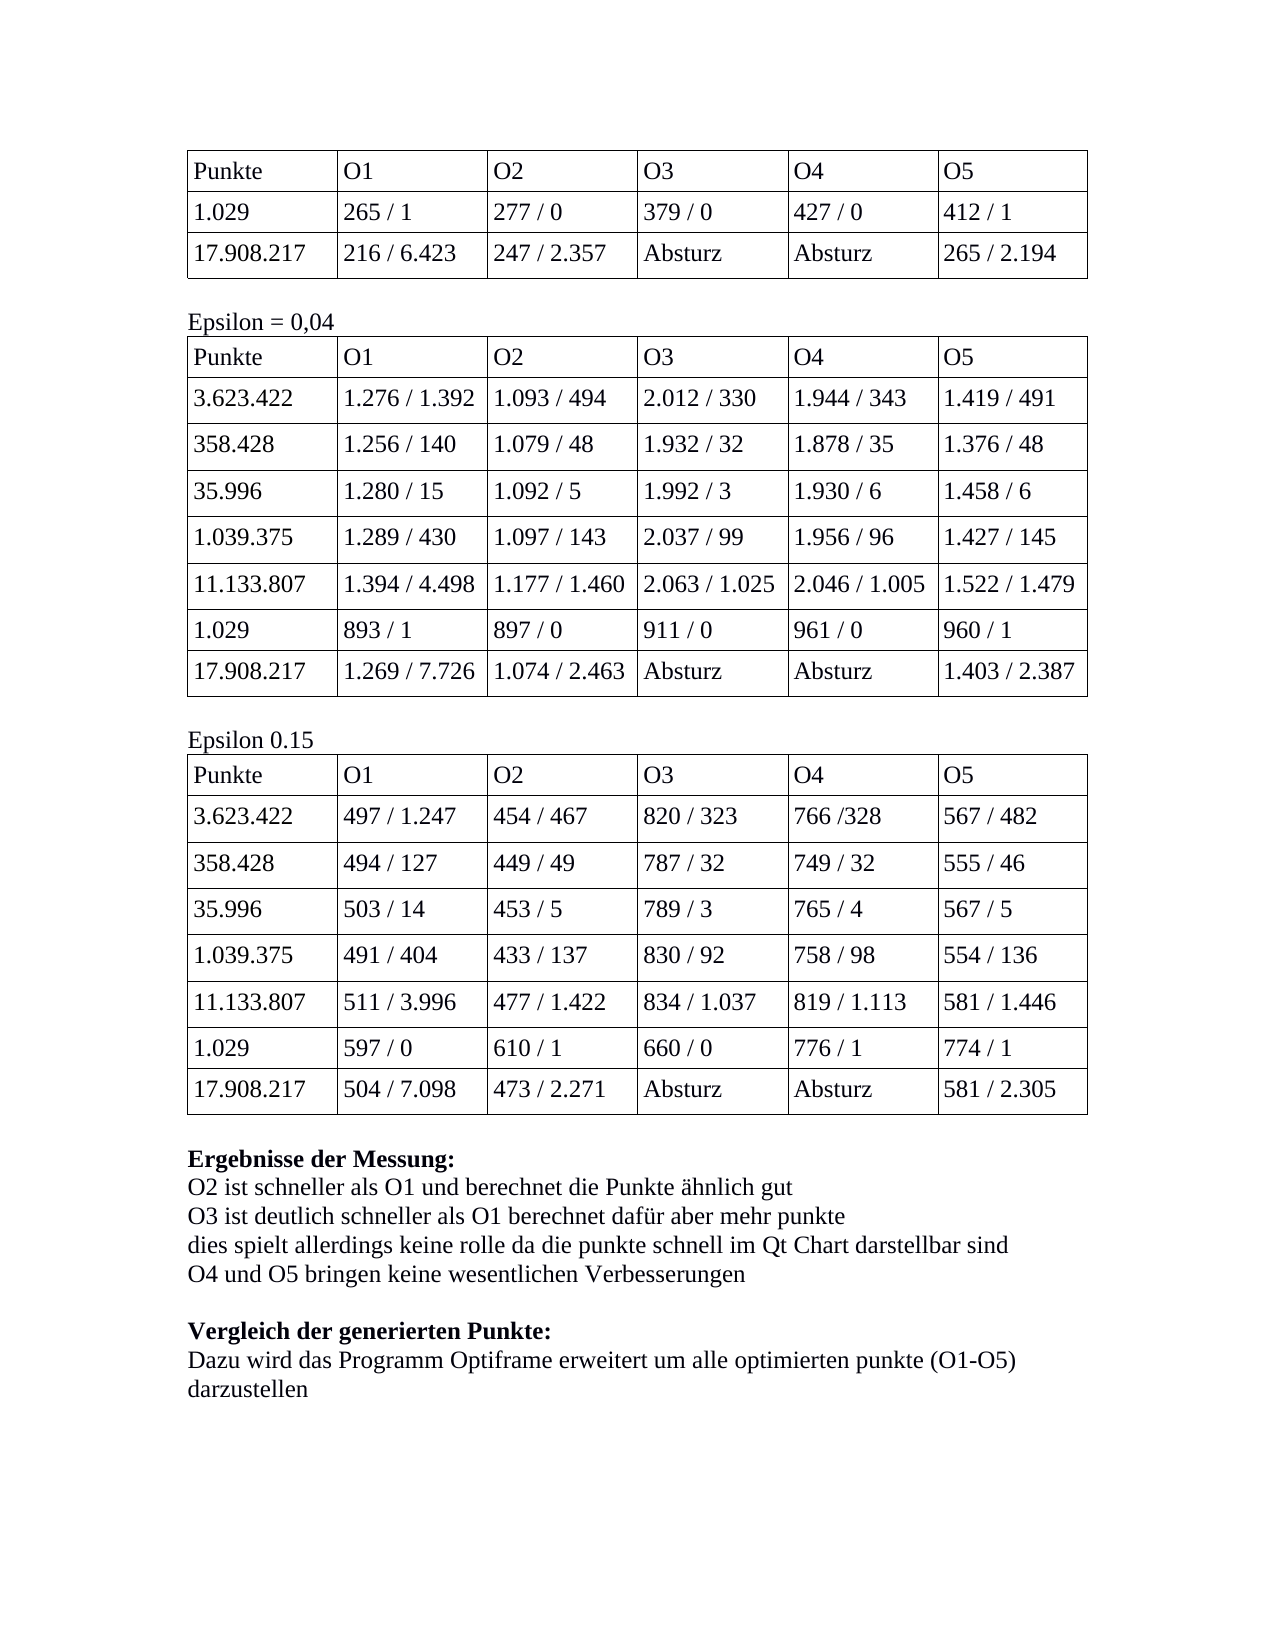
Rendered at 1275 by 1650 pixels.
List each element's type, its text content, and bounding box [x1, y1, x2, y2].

table_cell Absturz [638, 1069, 788, 1114]
table_cell 554 / 136 [939, 935, 1087, 981]
table_cell 35.996 [188, 471, 337, 516]
table_cell 819 / 1.113 [789, 982, 938, 1027]
table_cell 503 / 14 [338, 889, 487, 934]
table_cell 427 / 0 [789, 192, 938, 231]
table_cell Absturz [789, 233, 938, 278]
table_cell 473 / 2.271 [488, 1069, 637, 1114]
table_cell 1.269 / 7.726 [338, 651, 487, 696]
text Ergebnisse der Messung: [187, 1144, 1087, 1172]
table_cell 2.037 / 99 [638, 517, 788, 562]
table_cell 1.177 / 1.460 [488, 564, 637, 609]
table_cell 1.039.375 [188, 935, 337, 981]
table_cell 774 / 1 [939, 1028, 1087, 1068]
table_cell 1.256 / 140 [338, 424, 487, 469]
table_cell 555 / 46 [939, 843, 1087, 888]
table_cell 749 / 32 [789, 843, 938, 888]
text Dazu wird das Programm Optiframe erweitert um alle optimierten punkte (O1-O5) darzustellen [187, 1345, 1087, 1402]
table_header O4 [789, 337, 938, 377]
table_cell 758 / 98 [789, 935, 938, 981]
table_cell 897 / 0 [488, 610, 637, 650]
table_cell 491 / 404 [338, 935, 487, 981]
table_cell 1.097 / 143 [488, 517, 637, 562]
table_cell 787 / 32 [638, 843, 788, 888]
table_cell 581 / 2.305 [939, 1069, 1087, 1114]
table_header O5 [939, 755, 1087, 795]
text Epsilon 0.15 [187, 725, 1087, 754]
text Vergleich der generierten Punkte: [187, 1316, 1087, 1345]
table_header O1 [338, 755, 487, 795]
table_cell 567 / 482 [939, 796, 1087, 841]
table_cell 265 / 1 [338, 192, 487, 231]
table_cell 1.878 / 35 [789, 424, 938, 469]
table_cell 1.522 / 1.479 [939, 564, 1087, 609]
table_cell 454 / 467 [488, 796, 637, 841]
table_header O5 [939, 337, 1087, 377]
table_cell 1.093 / 494 [488, 378, 637, 423]
table_cell Absturz [789, 651, 938, 696]
table_cell 1.944 / 343 [789, 378, 938, 423]
table_cell 17.908.217 [188, 233, 337, 278]
table_cell 1.079 / 48 [488, 424, 637, 469]
table_cell 776 / 1 [789, 1028, 938, 1068]
table_cell 449 / 49 [488, 843, 637, 888]
table_cell 1.289 / 430 [338, 517, 487, 562]
table_cell 1.074 / 2.463 [488, 651, 637, 696]
table_cell 247 / 2.357 [488, 233, 637, 278]
table_cell 11.133.807 [188, 564, 337, 609]
table_cell 789 / 3 [638, 889, 788, 934]
table_cell 1.427 / 145 [939, 517, 1087, 562]
table_cell 2.046 / 1.005 [789, 564, 938, 609]
table_header O2 [488, 151, 637, 191]
table_header O3 [638, 337, 788, 377]
table_cell 1.029 [188, 610, 337, 650]
table_cell 1.403 / 2.387 [939, 651, 1087, 696]
table_cell 1.376 / 48 [939, 424, 1087, 469]
table_cell 820 / 323 [638, 796, 788, 841]
table_cell 17.908.217 [188, 1069, 337, 1114]
table_header O5 [939, 151, 1087, 191]
table_cell 1.280 / 15 [338, 471, 487, 516]
table_cell 960 / 1 [939, 610, 1087, 650]
table_cell 1.930 / 6 [789, 471, 938, 516]
table_cell 581 / 1.446 [939, 982, 1087, 1027]
table_cell 494 / 127 [338, 843, 487, 888]
table_cell 1.276 / 1.392 [338, 378, 487, 423]
table_cell 1.029 [188, 1028, 337, 1068]
table_cell 412 / 1 [939, 192, 1087, 231]
table_cell 1.932 / 32 [638, 424, 788, 469]
table_cell 1.458 / 6 [939, 471, 1087, 516]
table_cell 477 / 1.422 [488, 982, 637, 1027]
table_cell 216 / 6.423 [338, 233, 487, 278]
text O4 und O5 bringen keine wesentlichen Verbesserungen [187, 1259, 1087, 1287]
table_cell 610 / 1 [488, 1028, 637, 1068]
table_header O4 [789, 151, 938, 191]
table_cell 1.419 / 491 [939, 378, 1087, 423]
table_cell 2.063 / 1.025 [638, 564, 788, 609]
table_header Punkte [188, 151, 337, 191]
table_cell Absturz [638, 233, 788, 278]
table_cell 3.623.422 [188, 796, 337, 841]
table_cell 597 / 0 [338, 1028, 487, 1068]
table_cell 911 / 0 [638, 610, 788, 650]
table_header O4 [789, 755, 938, 795]
table_cell 1.992 / 3 [638, 471, 788, 516]
table_cell 35.996 [188, 889, 337, 934]
table_header O2 [488, 755, 637, 795]
table_cell 1.039.375 [188, 517, 337, 562]
table_cell Absturz [789, 1069, 938, 1114]
table_cell Absturz [638, 651, 788, 696]
table_cell 893 / 1 [338, 610, 487, 650]
table_cell 453 / 5 [488, 889, 637, 934]
table_cell 17.908.217 [188, 651, 337, 696]
table_header O2 [488, 337, 637, 377]
table_cell 511 / 3.996 [338, 982, 487, 1027]
table_cell 1.029 [188, 192, 337, 231]
table_header Punkte [188, 337, 337, 377]
table_cell 765 / 4 [789, 889, 938, 934]
table_header O3 [638, 151, 788, 191]
table_cell 961 / 0 [789, 610, 938, 650]
table_cell 277 / 0 [488, 192, 637, 231]
table_cell 433 / 137 [488, 935, 637, 981]
table_header O3 [638, 755, 788, 795]
table_cell 1.394 / 4.498 [338, 564, 487, 609]
table_header O1 [338, 151, 487, 191]
table_cell 766 /328 [789, 796, 938, 841]
text Epsilon = 0,04 [187, 307, 1087, 336]
table_cell 358.428 [188, 424, 337, 469]
table_cell 497 / 1.247 [338, 796, 487, 841]
table_header Punkte [188, 755, 337, 795]
table_header O1 [338, 337, 487, 377]
table_cell 1.956 / 96 [789, 517, 938, 562]
table_cell 830 / 92 [638, 935, 788, 981]
table_cell 1.092 / 5 [488, 471, 637, 516]
table_cell 660 / 0 [638, 1028, 788, 1068]
table_cell 265 / 2.194 [939, 233, 1087, 278]
table_cell 2.012 / 330 [638, 378, 788, 423]
table_cell 3.623.422 [188, 378, 337, 423]
table_cell 567 / 5 [939, 889, 1087, 934]
text dies spielt allerdings keine rolle da die punkte schnell im Qt Chart darstellbar sind [187, 1230, 1087, 1259]
table_cell 358.428 [188, 843, 337, 888]
table_cell 834 / 1.037 [638, 982, 788, 1027]
table_cell 11.133.807 [188, 982, 337, 1027]
table_cell 504 / 7.098 [338, 1069, 487, 1114]
text O3 ist deutlich schneller als O1 berechnet dafür aber mehr punkte [187, 1201, 1087, 1230]
table_cell 379 / 0 [638, 192, 788, 231]
text O2 ist schneller als O1 und berechnet die Punkte ähnlich gut [187, 1172, 1087, 1201]
